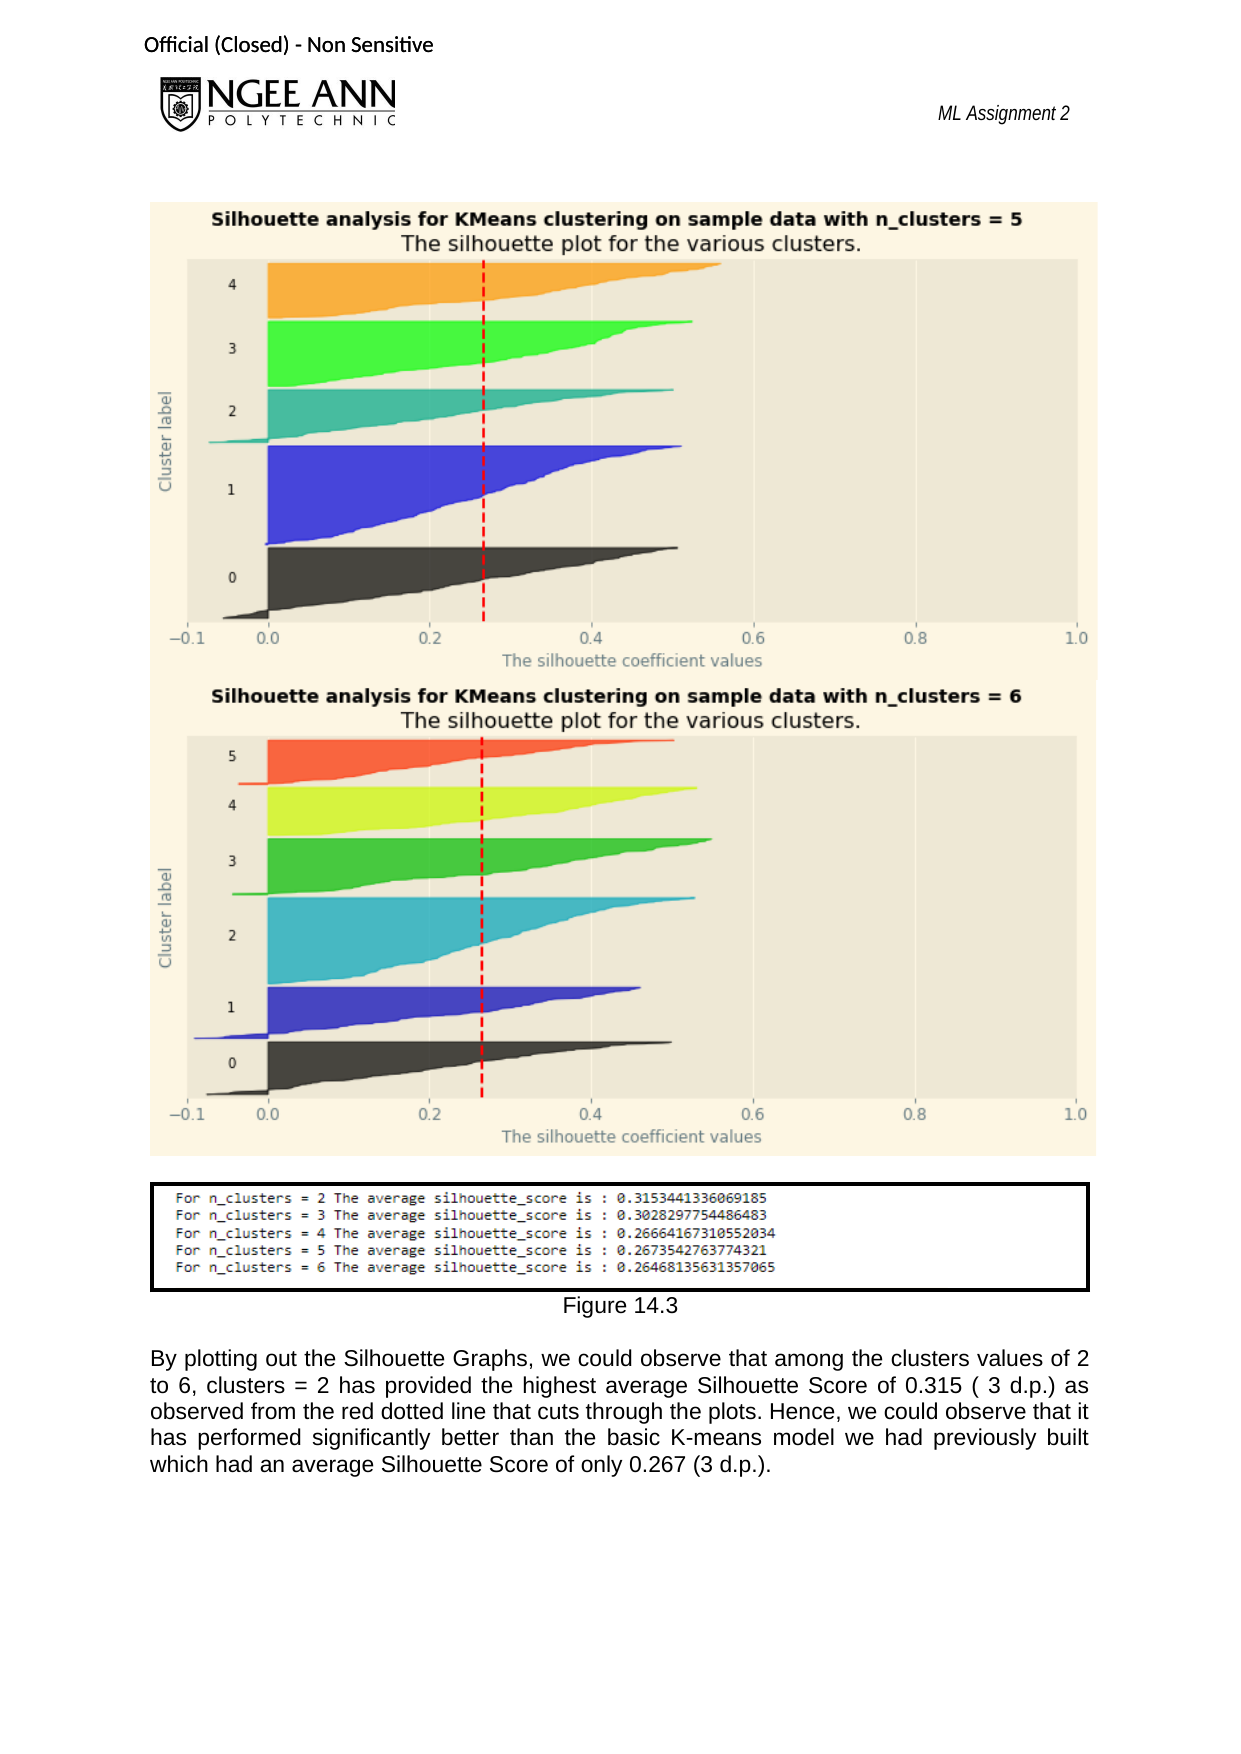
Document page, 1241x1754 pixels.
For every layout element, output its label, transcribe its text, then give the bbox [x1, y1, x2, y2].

picture [160, 77, 395, 132]
text Figure 14.3 [150, 1292, 1090, 1319]
text By plotting out the Silhouette Graphs, we could observe that among the clusters values of 2 to 6, clusters = 2 has provided the highest average Silhouette Score of 0.315 ( 3 d.p.) as observed from the red dotted line that cuts through the plots. Hence, we could observe that it has performed significantly better than the basic K-means model we had previously built which had an average Silhouette Score of only 0.267 (3 d.p.). [150, 1345, 1090, 1477]
picture [154, 1186, 1086, 1288]
picture [150, 202, 1098, 1156]
